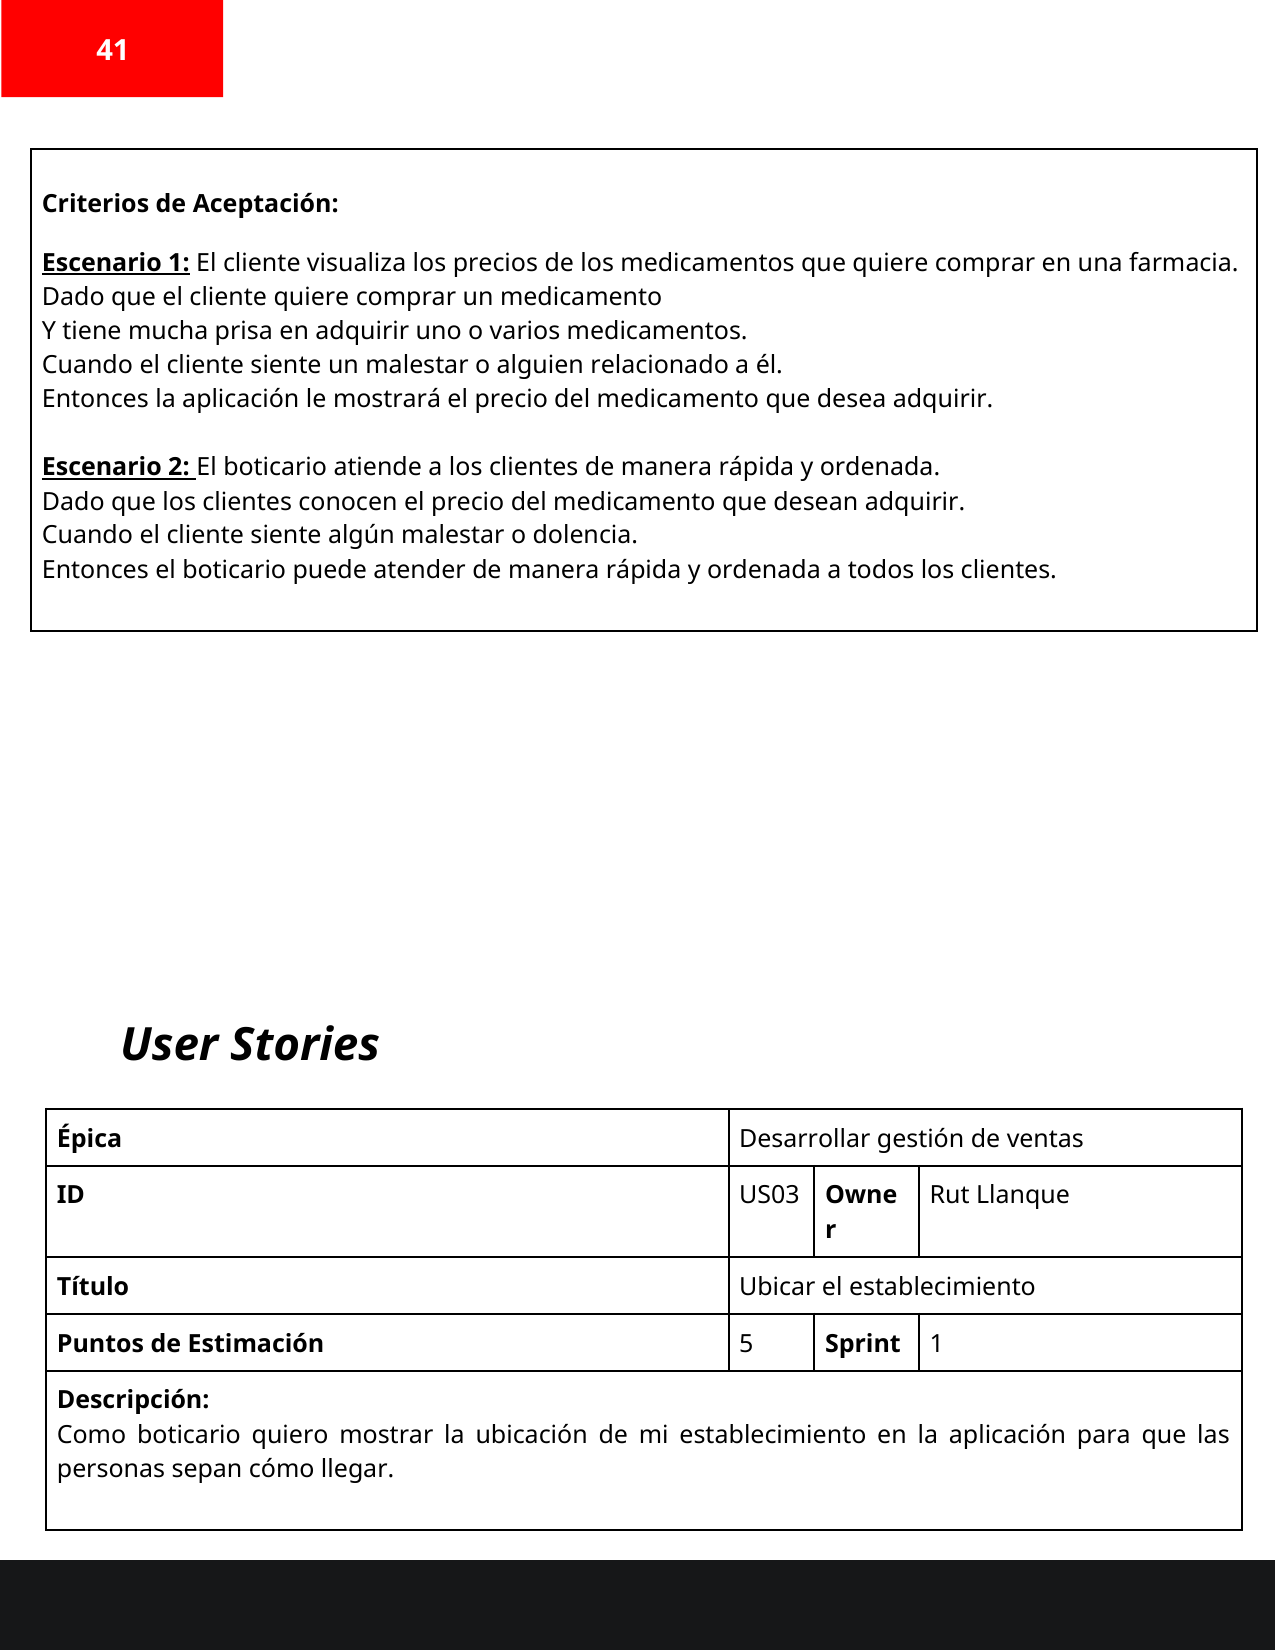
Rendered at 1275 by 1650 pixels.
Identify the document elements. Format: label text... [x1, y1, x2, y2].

table_cell Owner [815, 1167, 918, 1256]
text User Stories [120, 1011, 1155, 1073]
table_header Desarrollar gestión de ventas [730, 1110, 1241, 1165]
table_cell ID [47, 1167, 728, 1256]
table_header Épica [47, 1110, 728, 1165]
table_cell Rut Llanque [920, 1167, 1241, 1256]
table_cell Criterios de Aceptación: Escenario 1: El cliente visualiza los precios de los medicamentos que quiere comprar en una farmacia. Dado que el cliente quiere comprar un medicamento Y tiene mucha prisa en adquirir uno o varios medicamentos. Cuando el cliente siente un malestar o alguien relacionado a él. Entonces la aplicación le mostrará el precio del medicamento que desea adquirir. Escenario 2: El boticario atiende a los clientes de manera rápida y ordenada. Dado que los clientes conocen el precio del medicamento que desean adquirir. Cuando el cliente siente algún malestar o dolencia. Entonces el boticario puede atender de manera rápida y ordenada a todos los clientes. [32, 150, 1256, 630]
table_cell Sprint [815, 1315, 918, 1370]
table_cell 5 [730, 1315, 813, 1370]
table_cell Título [47, 1258, 728, 1313]
table_cell Descripción: Como boticario quiero mostrar la ubicación de mi establecimiento en la aplicación para que las personas sepan cómo llegar. [47, 1372, 1241, 1529]
table_cell US03 [730, 1167, 813, 1256]
table_cell Ubicar el establecimiento [730, 1258, 1241, 1313]
table_cell 1 [920, 1315, 1241, 1370]
table_cell Puntos de Estimación [47, 1315, 728, 1370]
